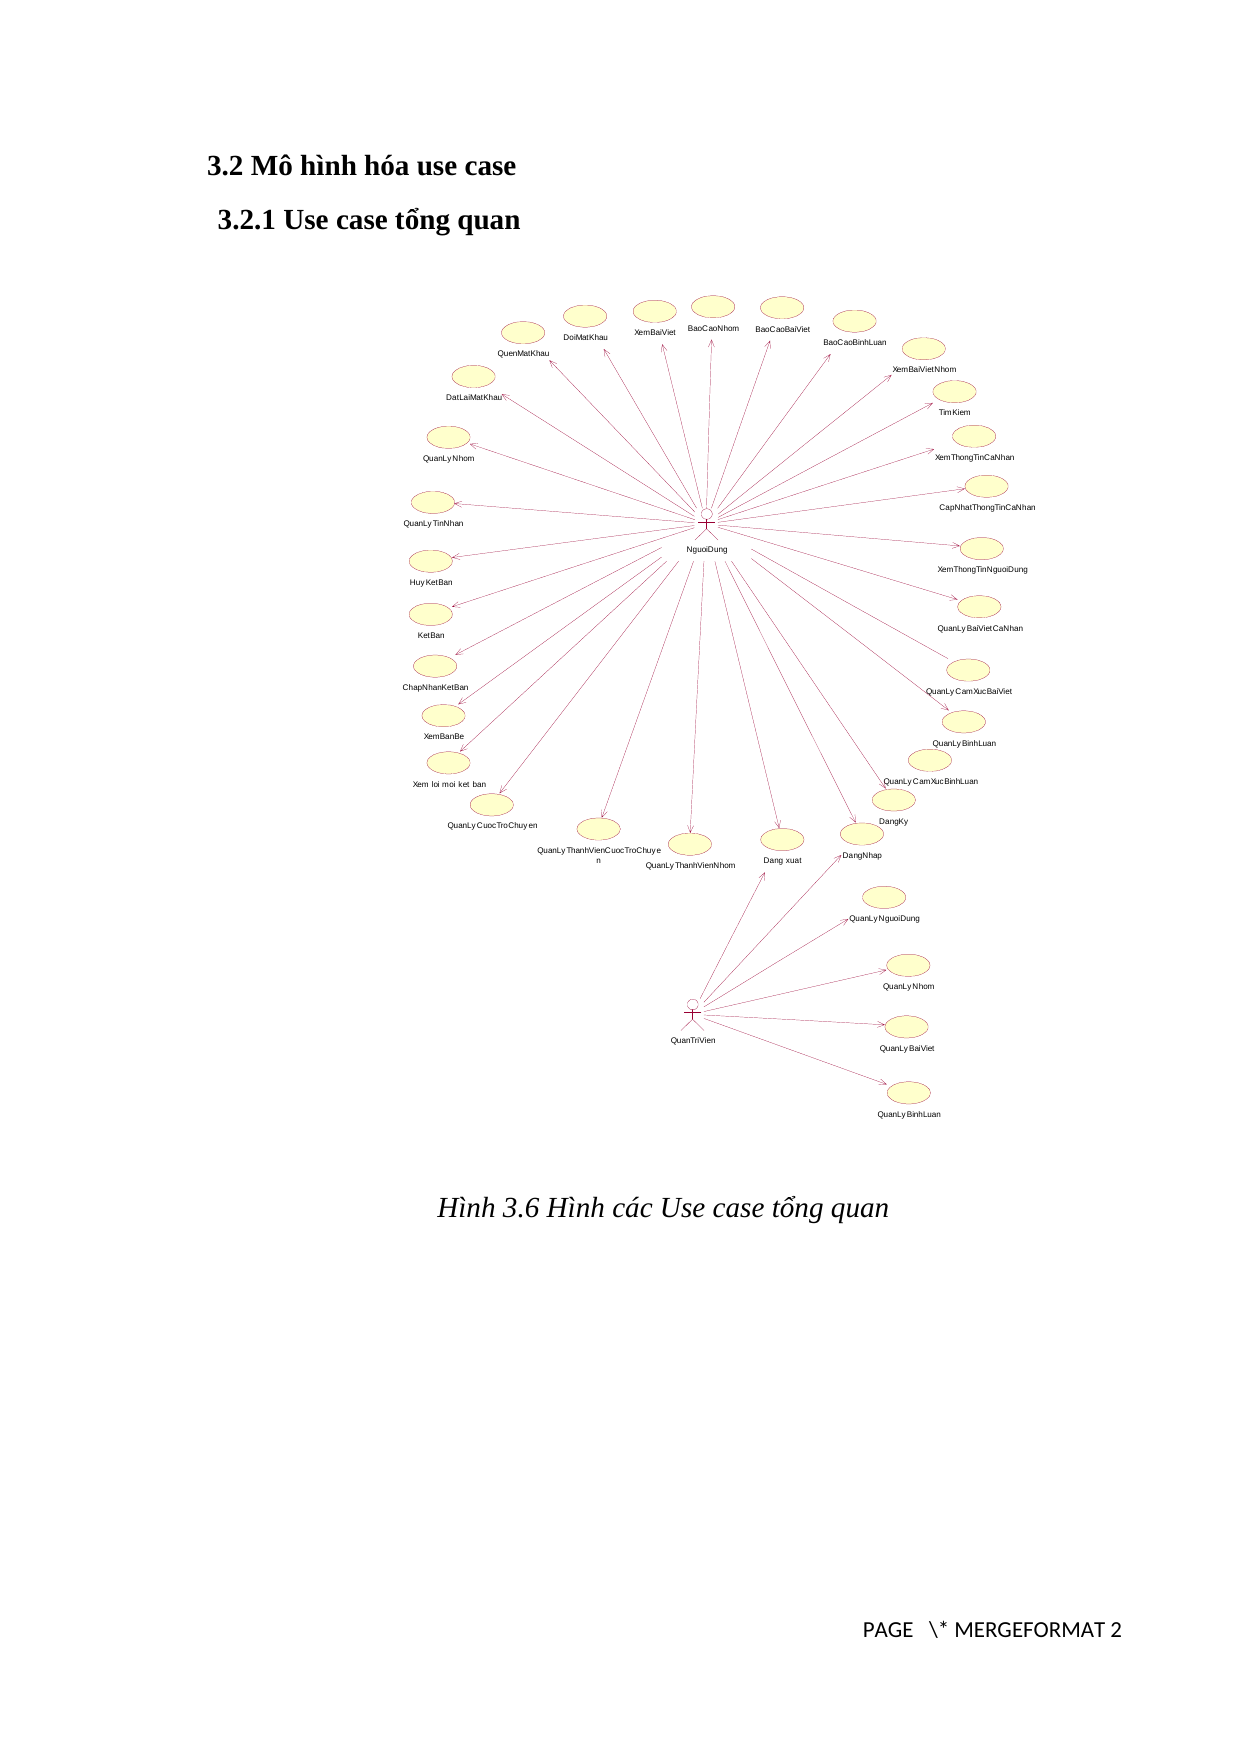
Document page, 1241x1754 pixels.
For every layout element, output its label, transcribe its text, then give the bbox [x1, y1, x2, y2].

subtitle 3.2.1 Use case tổng quan [217, 202, 1122, 236]
subtitle 3.2 Mô hình hóa use case [207, 148, 1122, 181]
